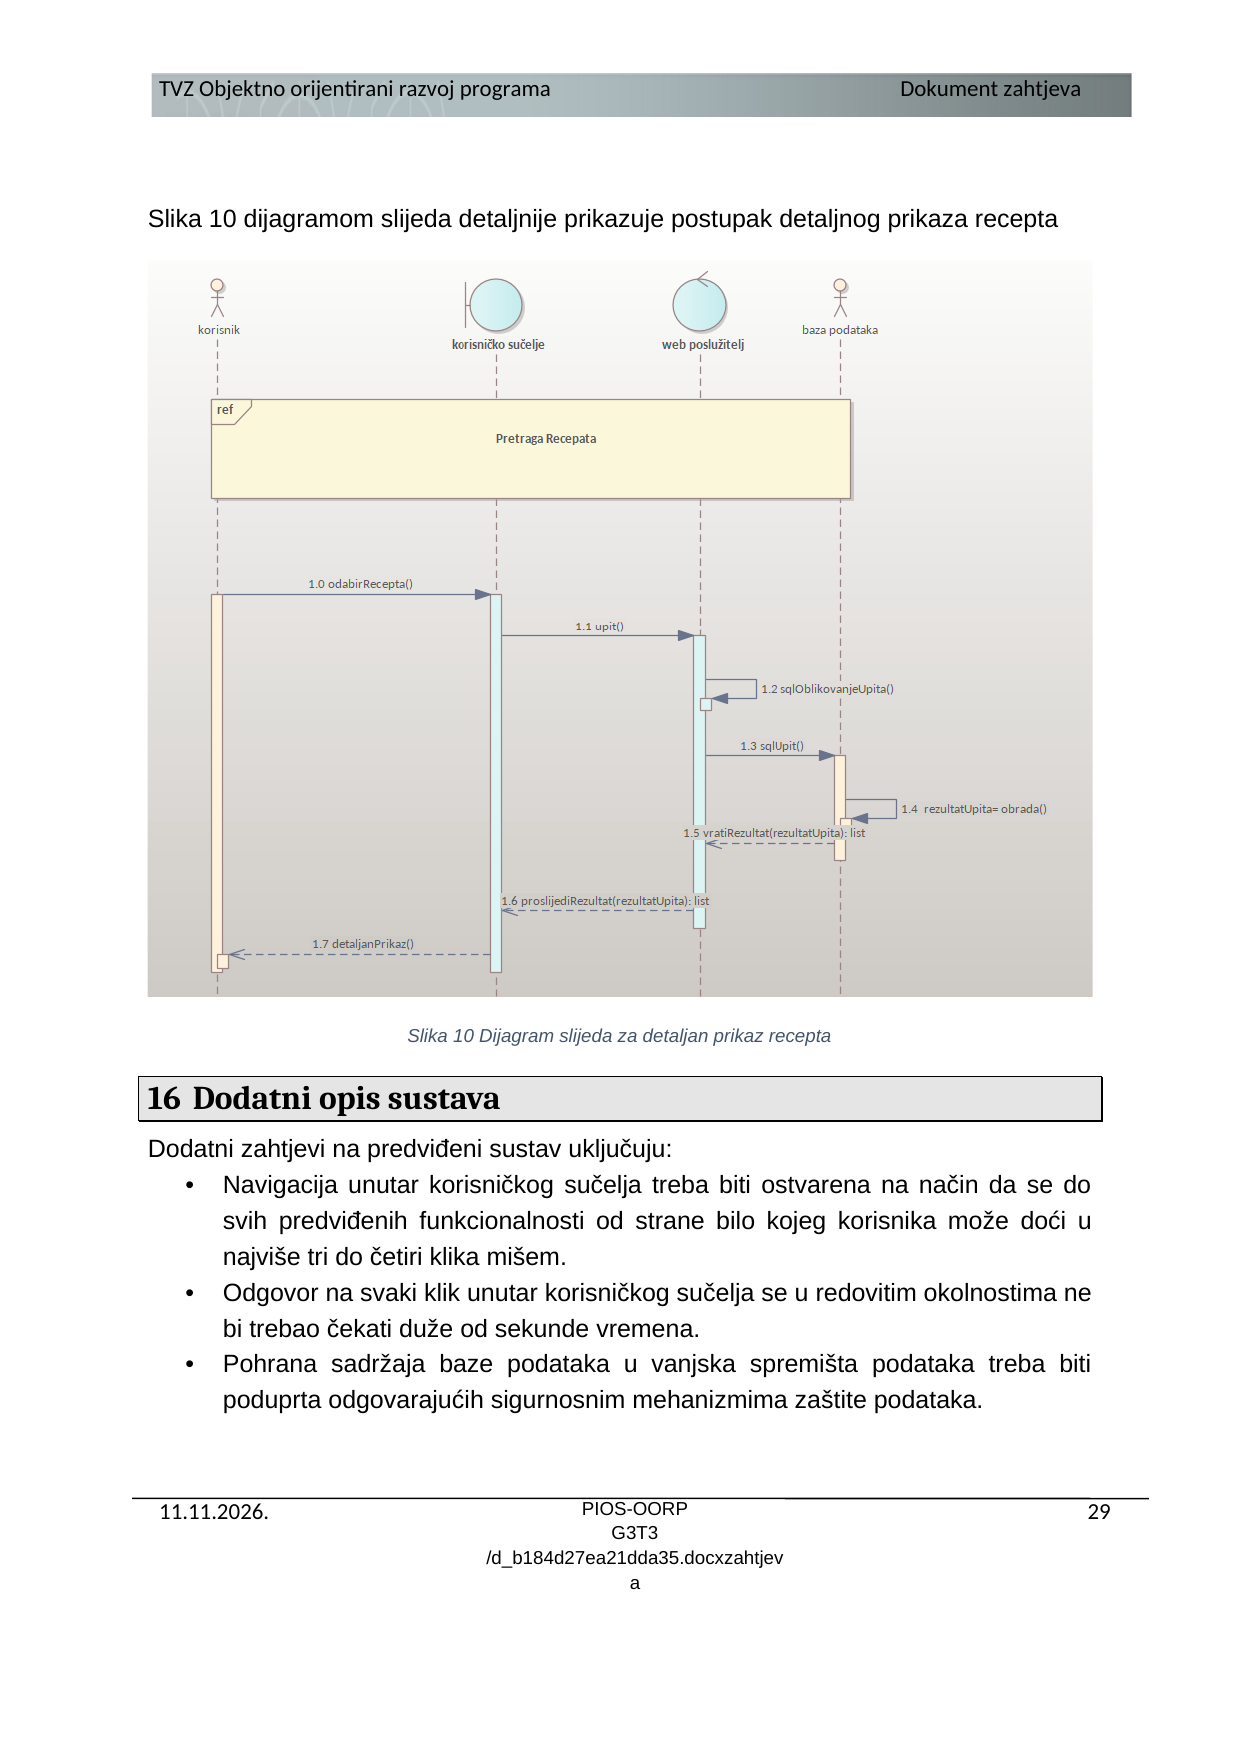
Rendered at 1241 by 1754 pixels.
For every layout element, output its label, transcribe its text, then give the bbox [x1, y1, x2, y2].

list Navigacija unutar korisničkog sučelja treba biti ostvarena na način da se do svih predviđenih funkcionalnosti od strane bilo kojeg korisnika može doći u najviše tri do četiri klika mišem. [185, 1170, 1093, 1270]
picture [151, 73, 1132, 117]
list Pohrana sadržaja baze podataka u vanjska spremišta podataka treba biti poduprta odgovarajućih sigurnosnim mehanizmima zaštite podataka. [185, 1349, 1093, 1414]
text Slika 10 dijagramom slijeda detaljnije prikazuje postupak detaljnog prikaza recepta [148, 204, 1093, 233]
text Slika 10 Dijagram slijeda za detaljan prikaz recepta [148, 1024, 1093, 1046]
picture [147, 260, 1093, 997]
list Odgovor na svaki klik unutar korisničkog sučelja se u redovitim okolnostima ne bi trebao čekati duže od sekunde vremena. [185, 1278, 1093, 1342]
text Dodatni zahtjevi na predviđeni sustav uključuju: [148, 1134, 1093, 1163]
subtitle Dodatni opis sustava [139, 1077, 1101, 1120]
